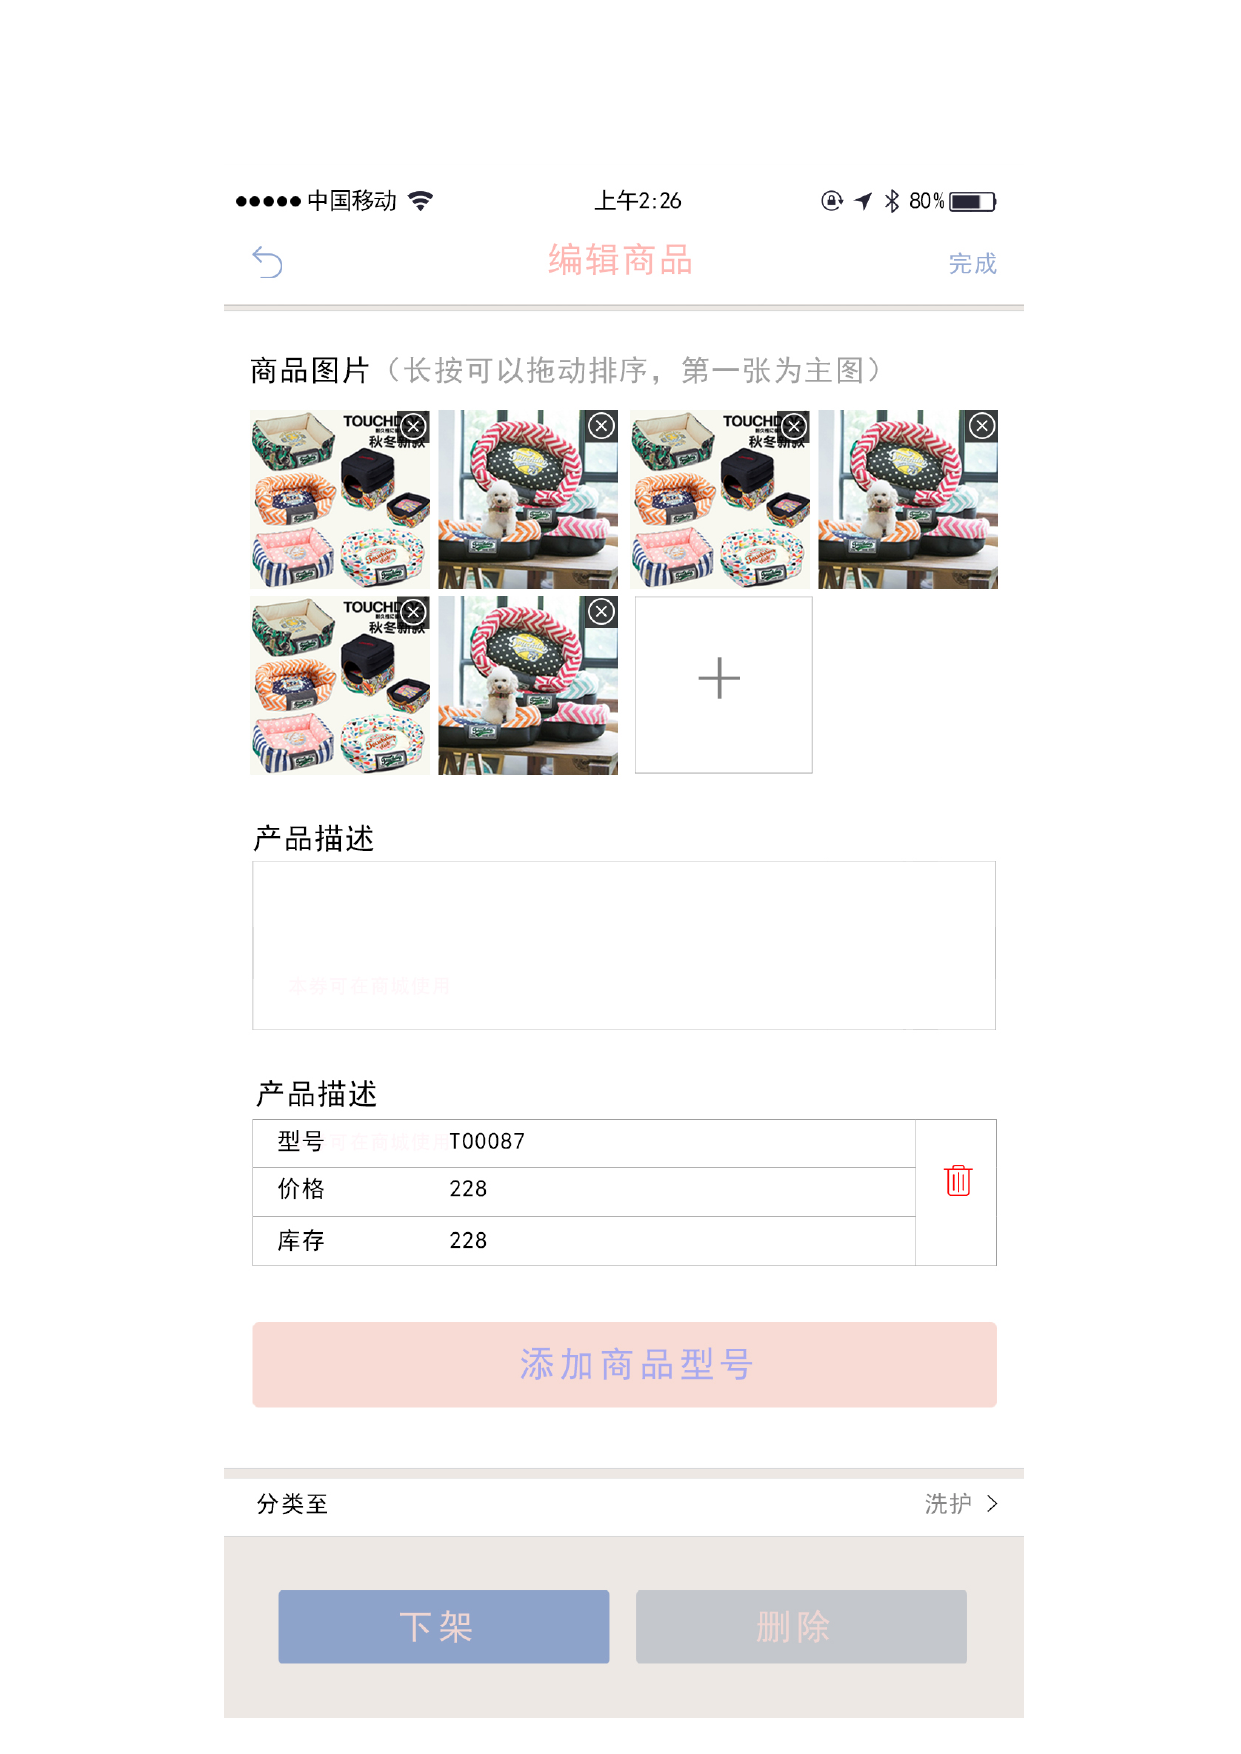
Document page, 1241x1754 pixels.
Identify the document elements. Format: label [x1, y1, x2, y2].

picture [224, 164, 1024, 1718]
